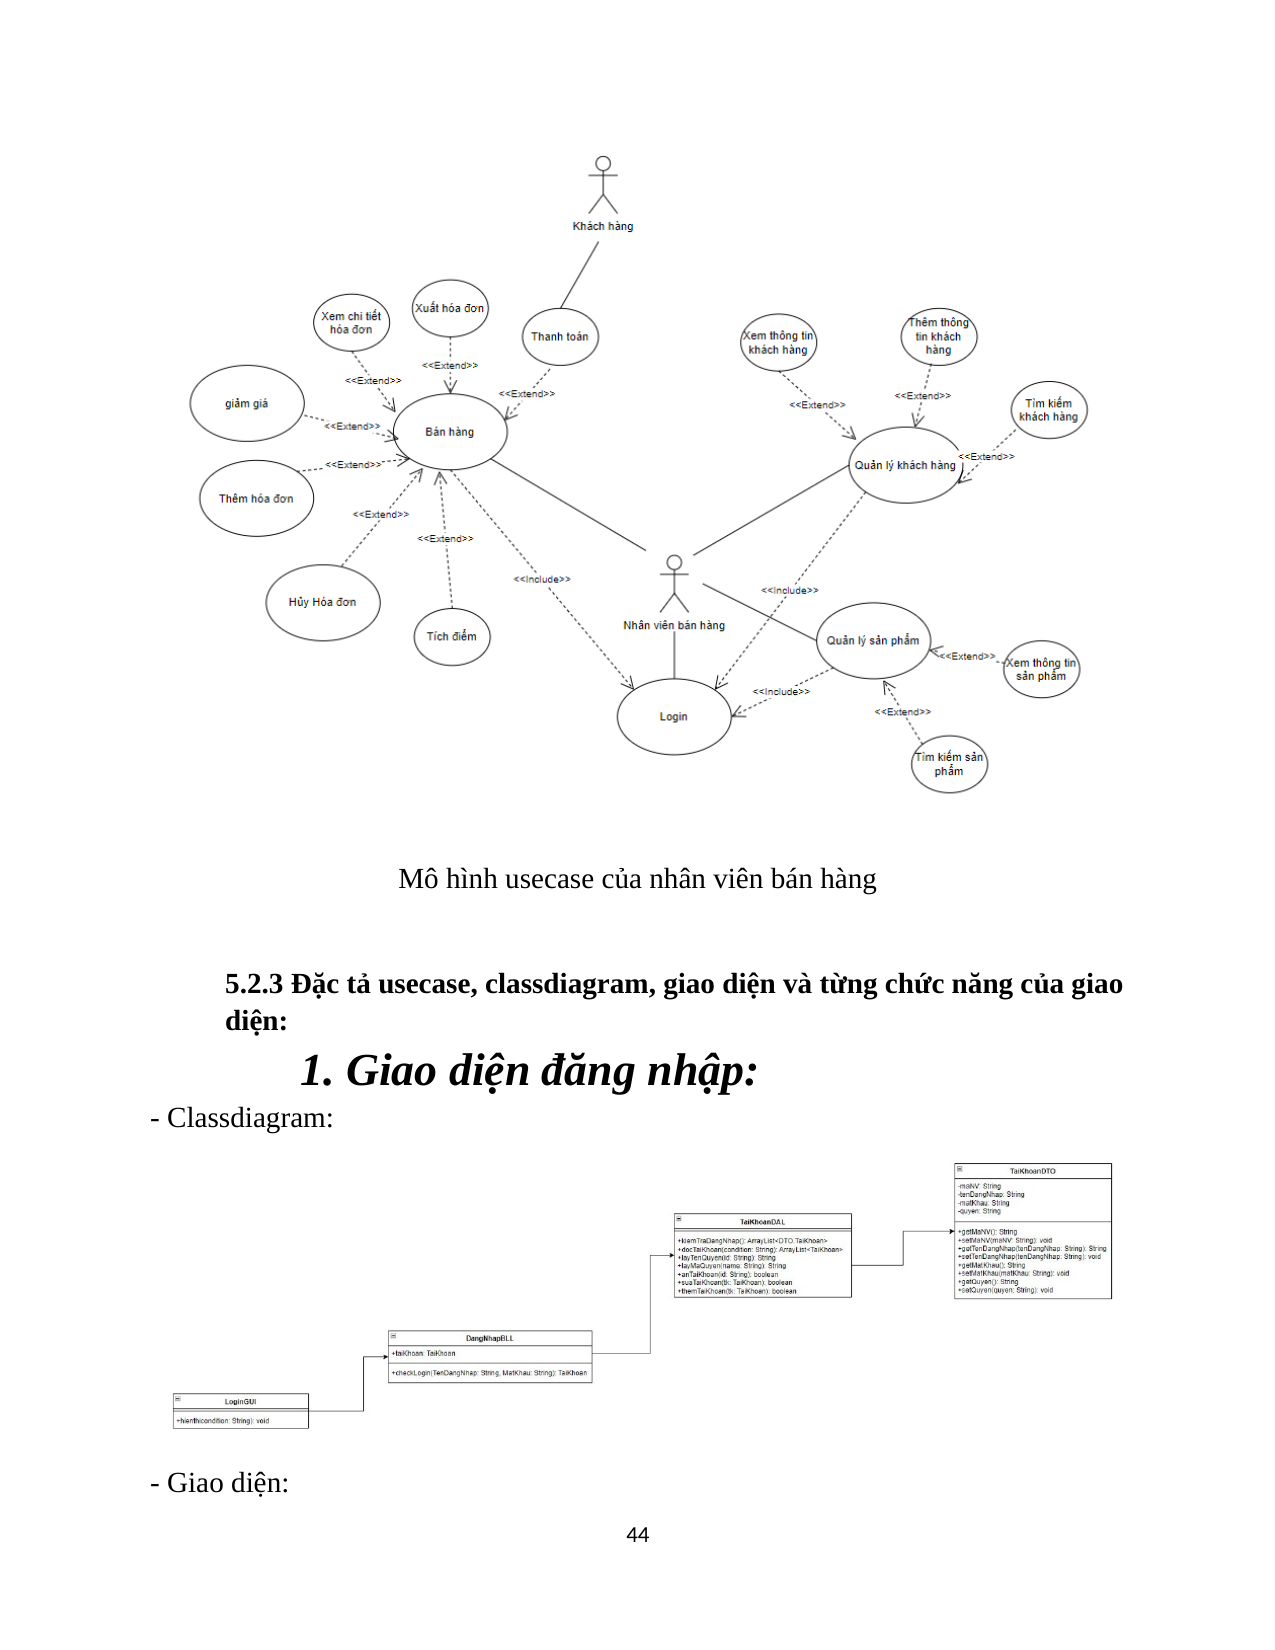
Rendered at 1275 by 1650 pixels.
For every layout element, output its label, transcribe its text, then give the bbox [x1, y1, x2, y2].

text Mô hình usecase của nhân viên bán hàng [150, 861, 1125, 894]
text - Giao diện: [150, 1465, 1125, 1498]
text - Classdiagram: [150, 1100, 1125, 1133]
subtitle 1. Giao diện đăng nhập: [225, 1043, 1125, 1096]
picture [150, 150, 1123, 842]
picture [150, 1152, 1125, 1446]
subtitle 5.2.3 Đặc tả usecase, classdiagram, giao diện và từng chức năng của giao diện: [225, 966, 1125, 1036]
